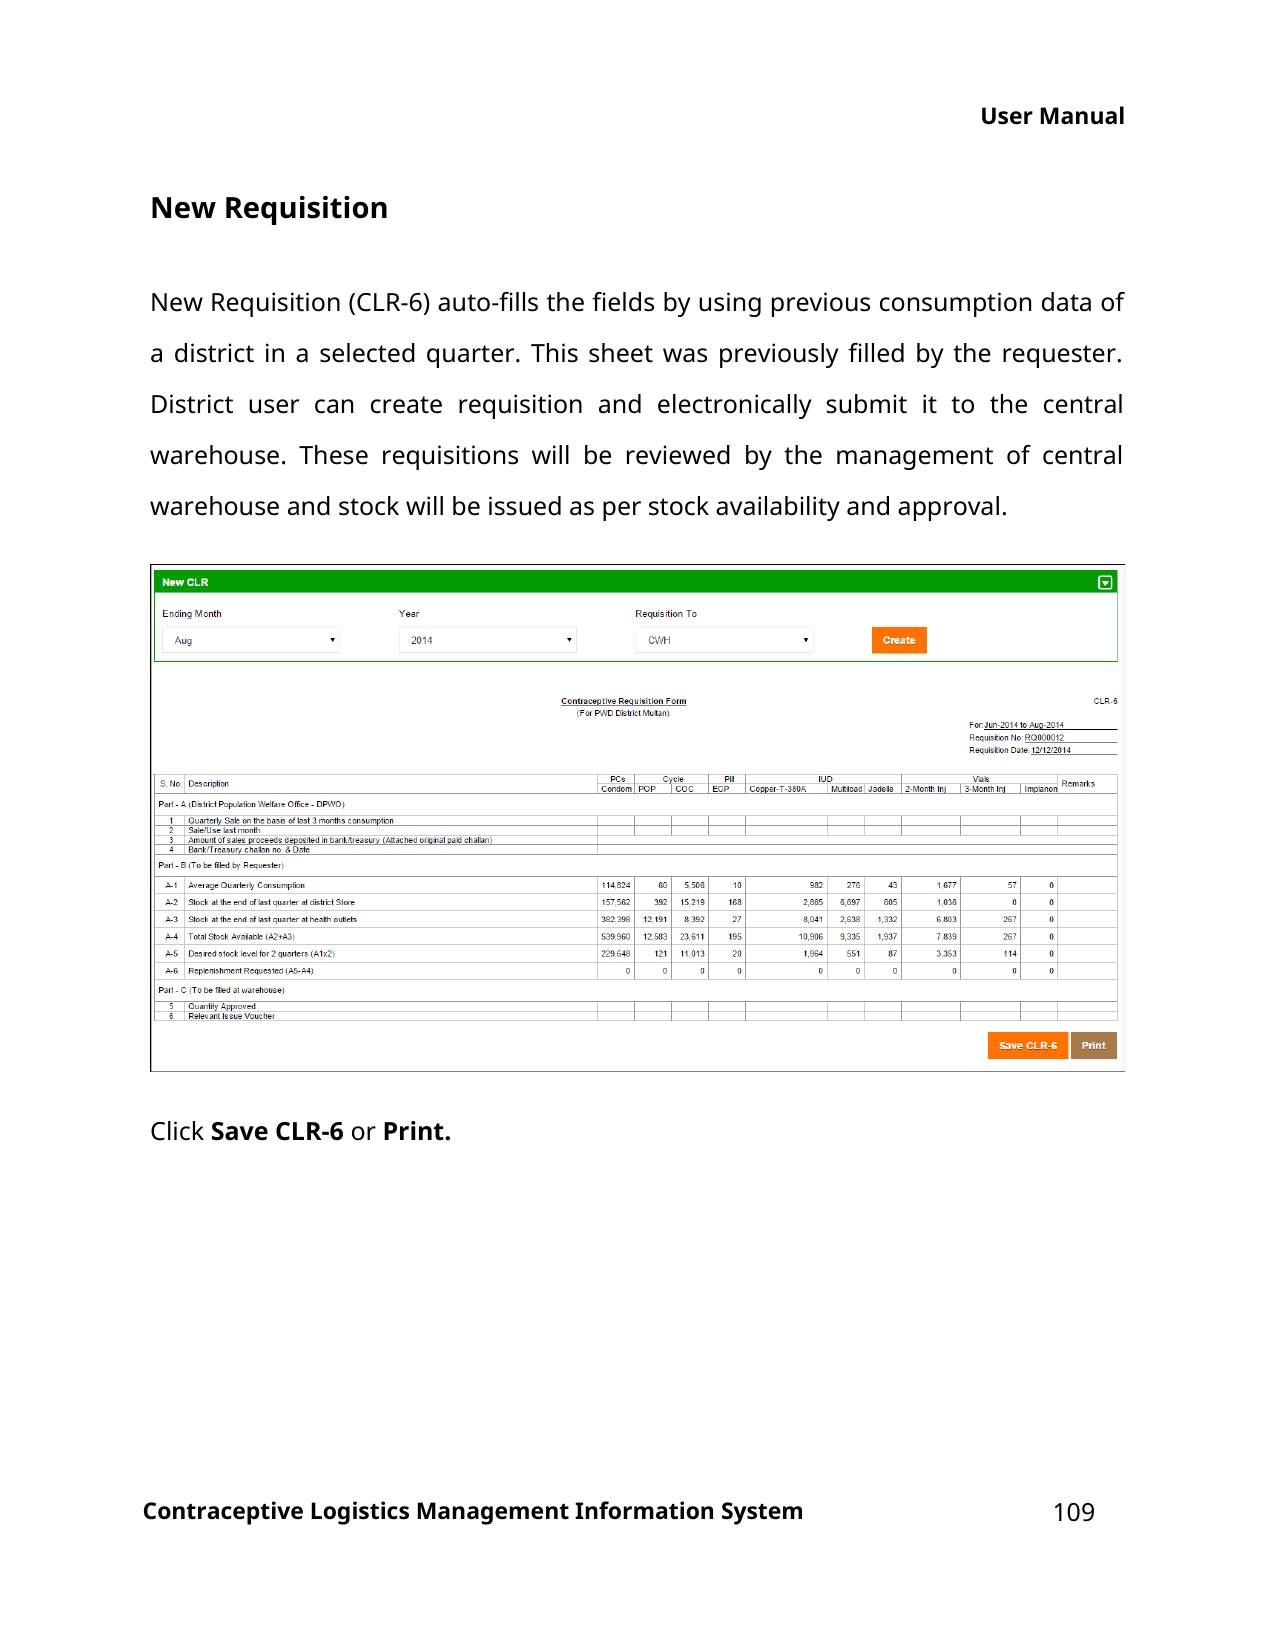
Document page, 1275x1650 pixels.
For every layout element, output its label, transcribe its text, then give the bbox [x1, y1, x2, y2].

text New Requisition (CLR-6) auto-fills the fields by using previous consumption data of a district in a selected quarter. This sheet was previously filled by the requester. District user can create requisition and electronically submit it to the central warehouse. These requisitions will be reviewed by the management of central warehouse and stock will be issued as per stock availability and approval. [150, 284, 1125, 523]
text Click Save CLR-6 or Print. [150, 1113, 1125, 1147]
picture [150, 564, 1125, 1072]
subtitle New Requisition [150, 187, 1125, 227]
